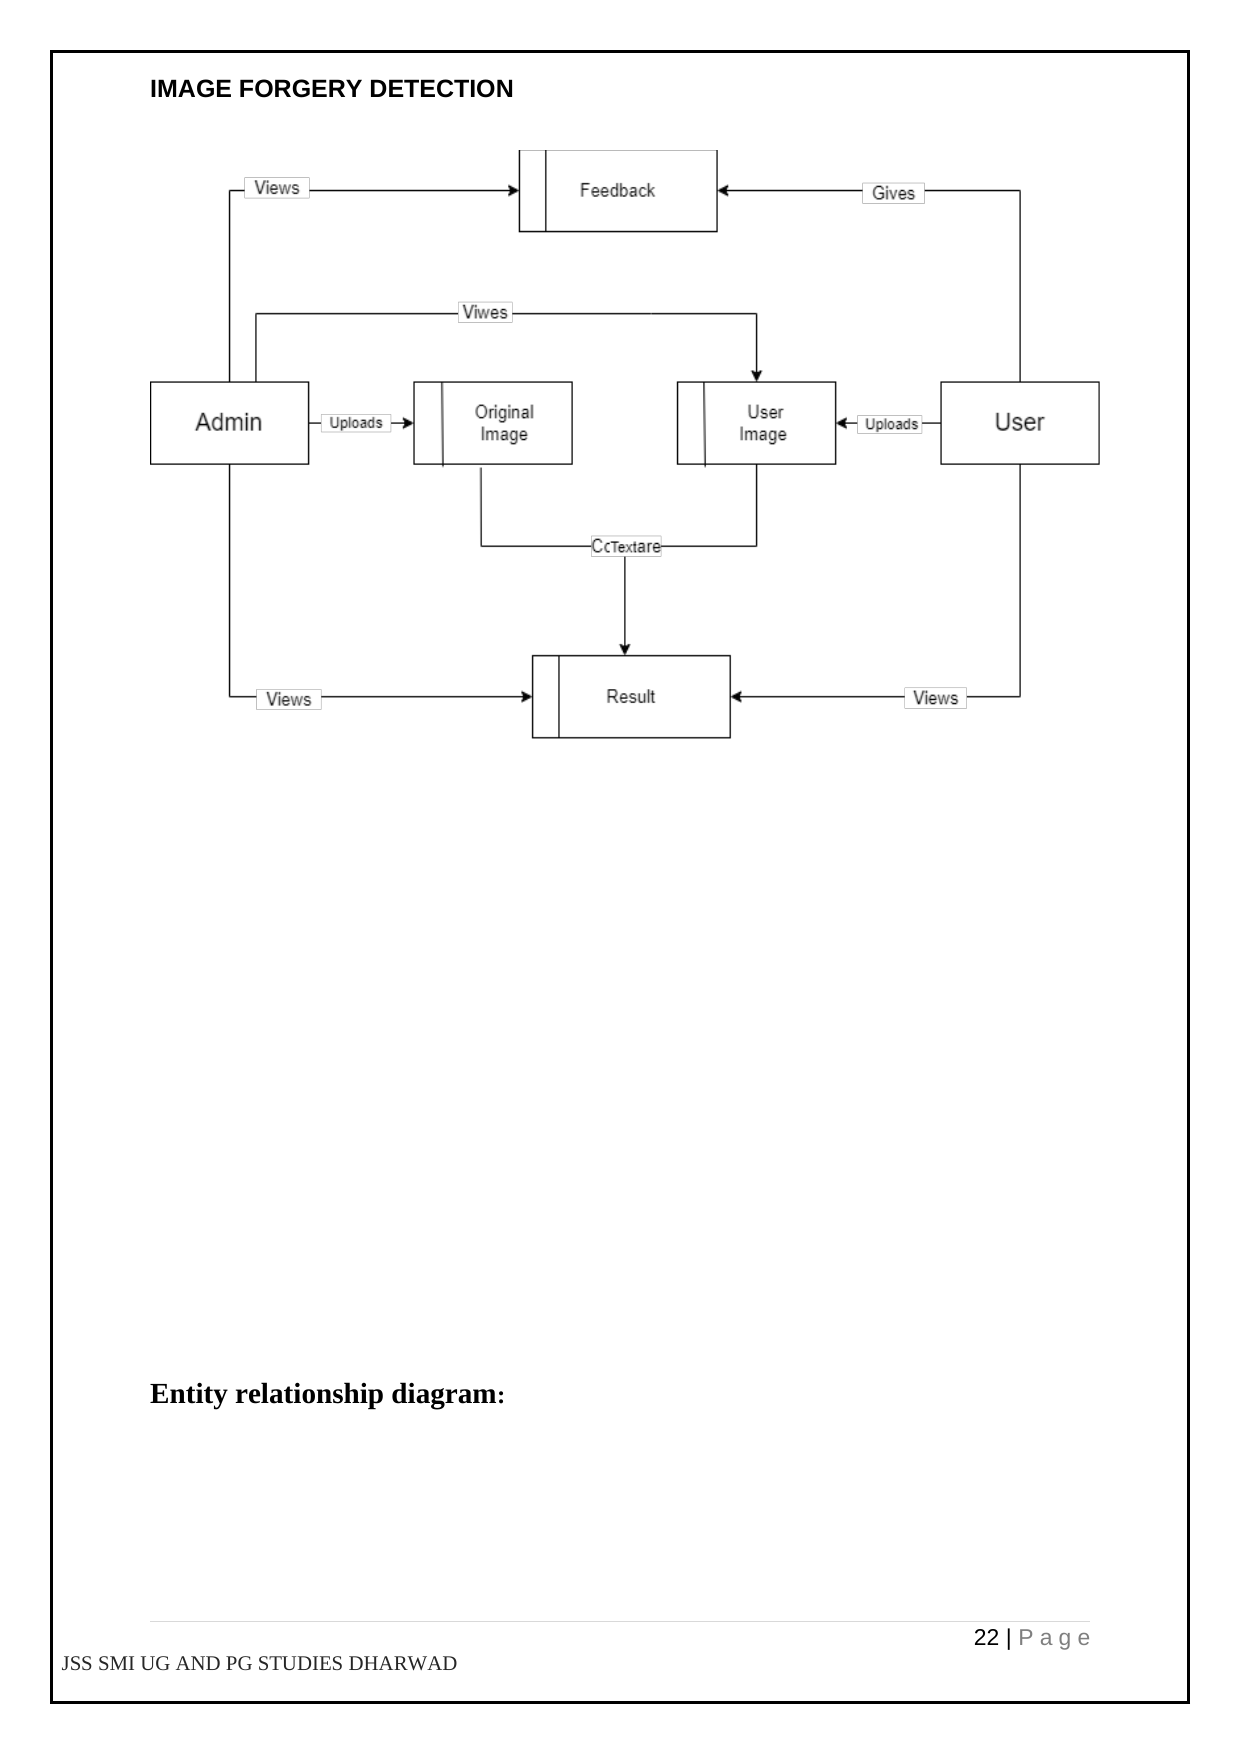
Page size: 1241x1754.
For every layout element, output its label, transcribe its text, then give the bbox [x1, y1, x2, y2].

text Entity relationship diagram: [150, 1376, 1090, 1409]
picture [150, 150, 1100, 740]
